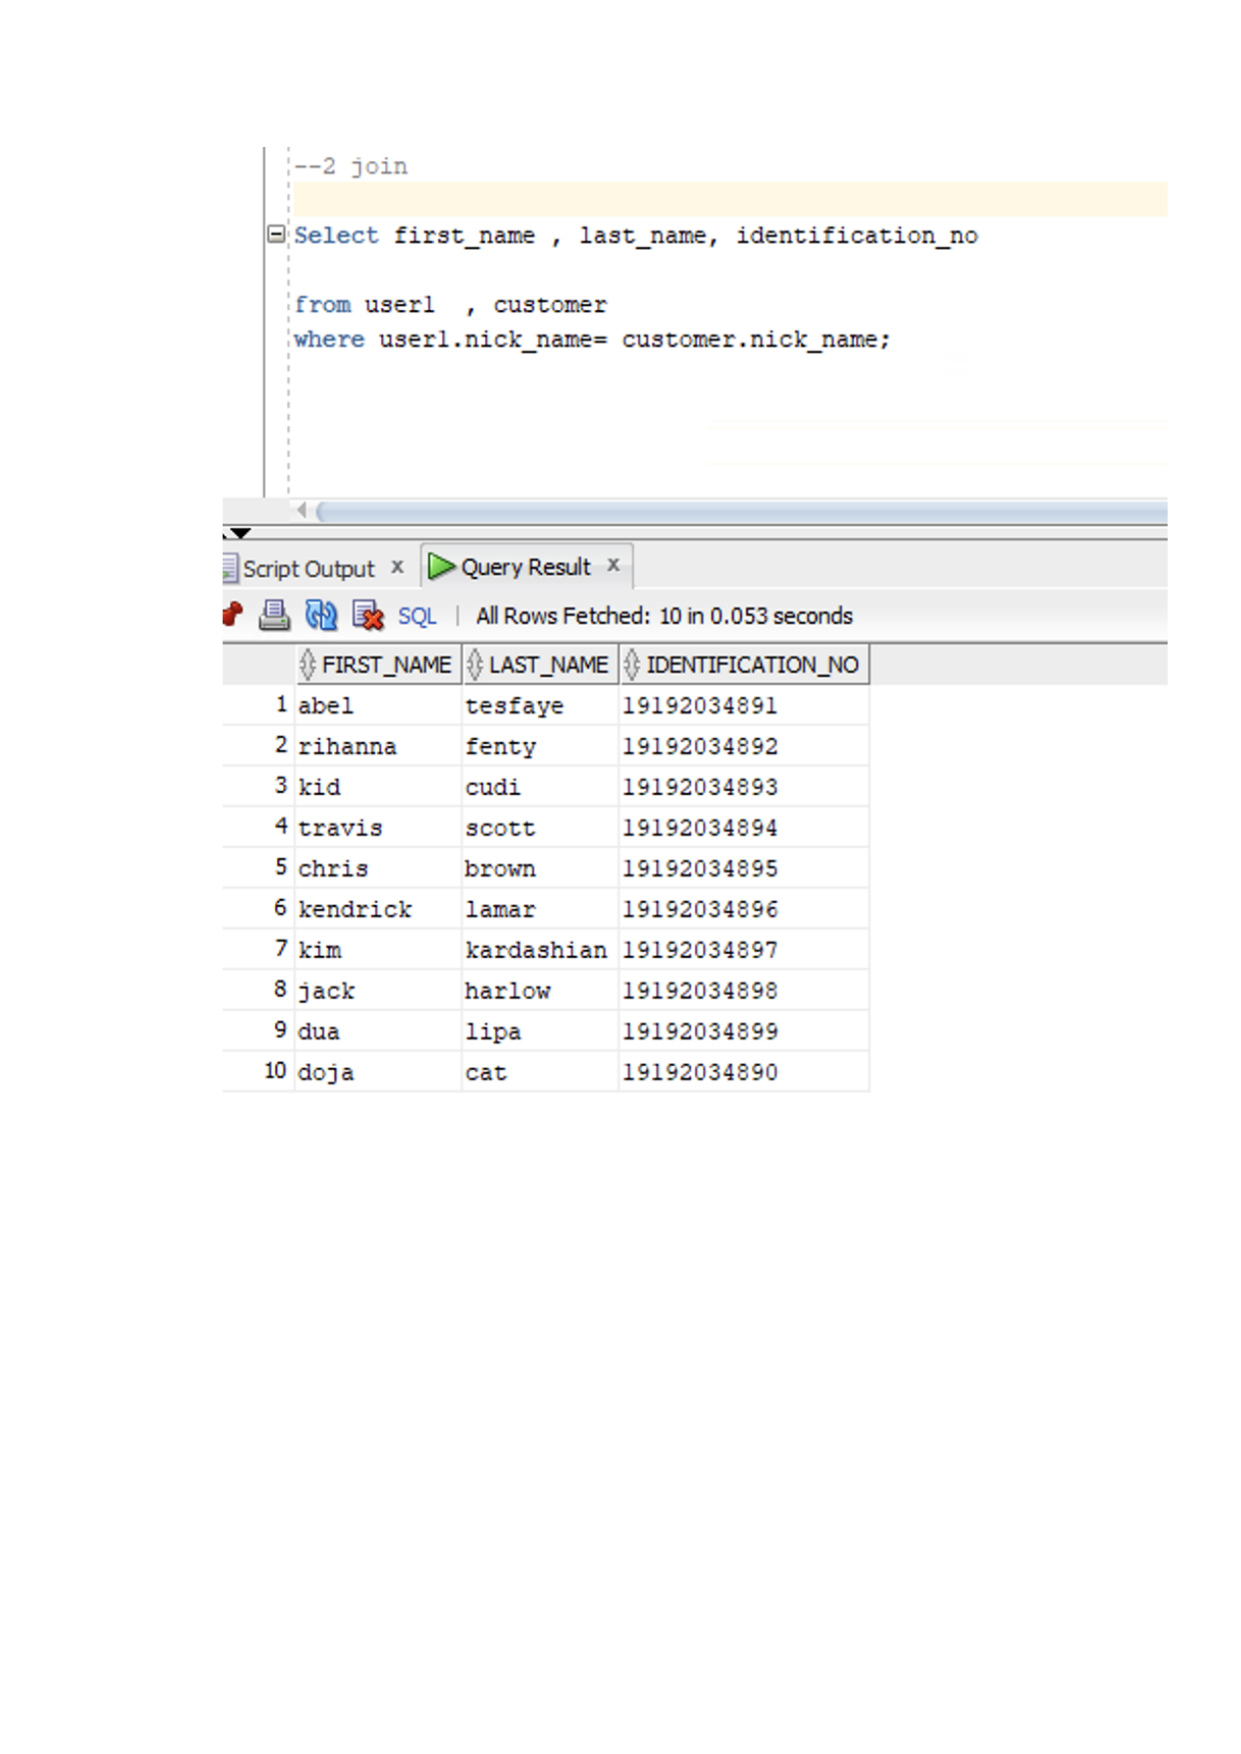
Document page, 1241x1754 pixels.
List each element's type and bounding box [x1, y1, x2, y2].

picture [222, 147, 1168, 1172]
